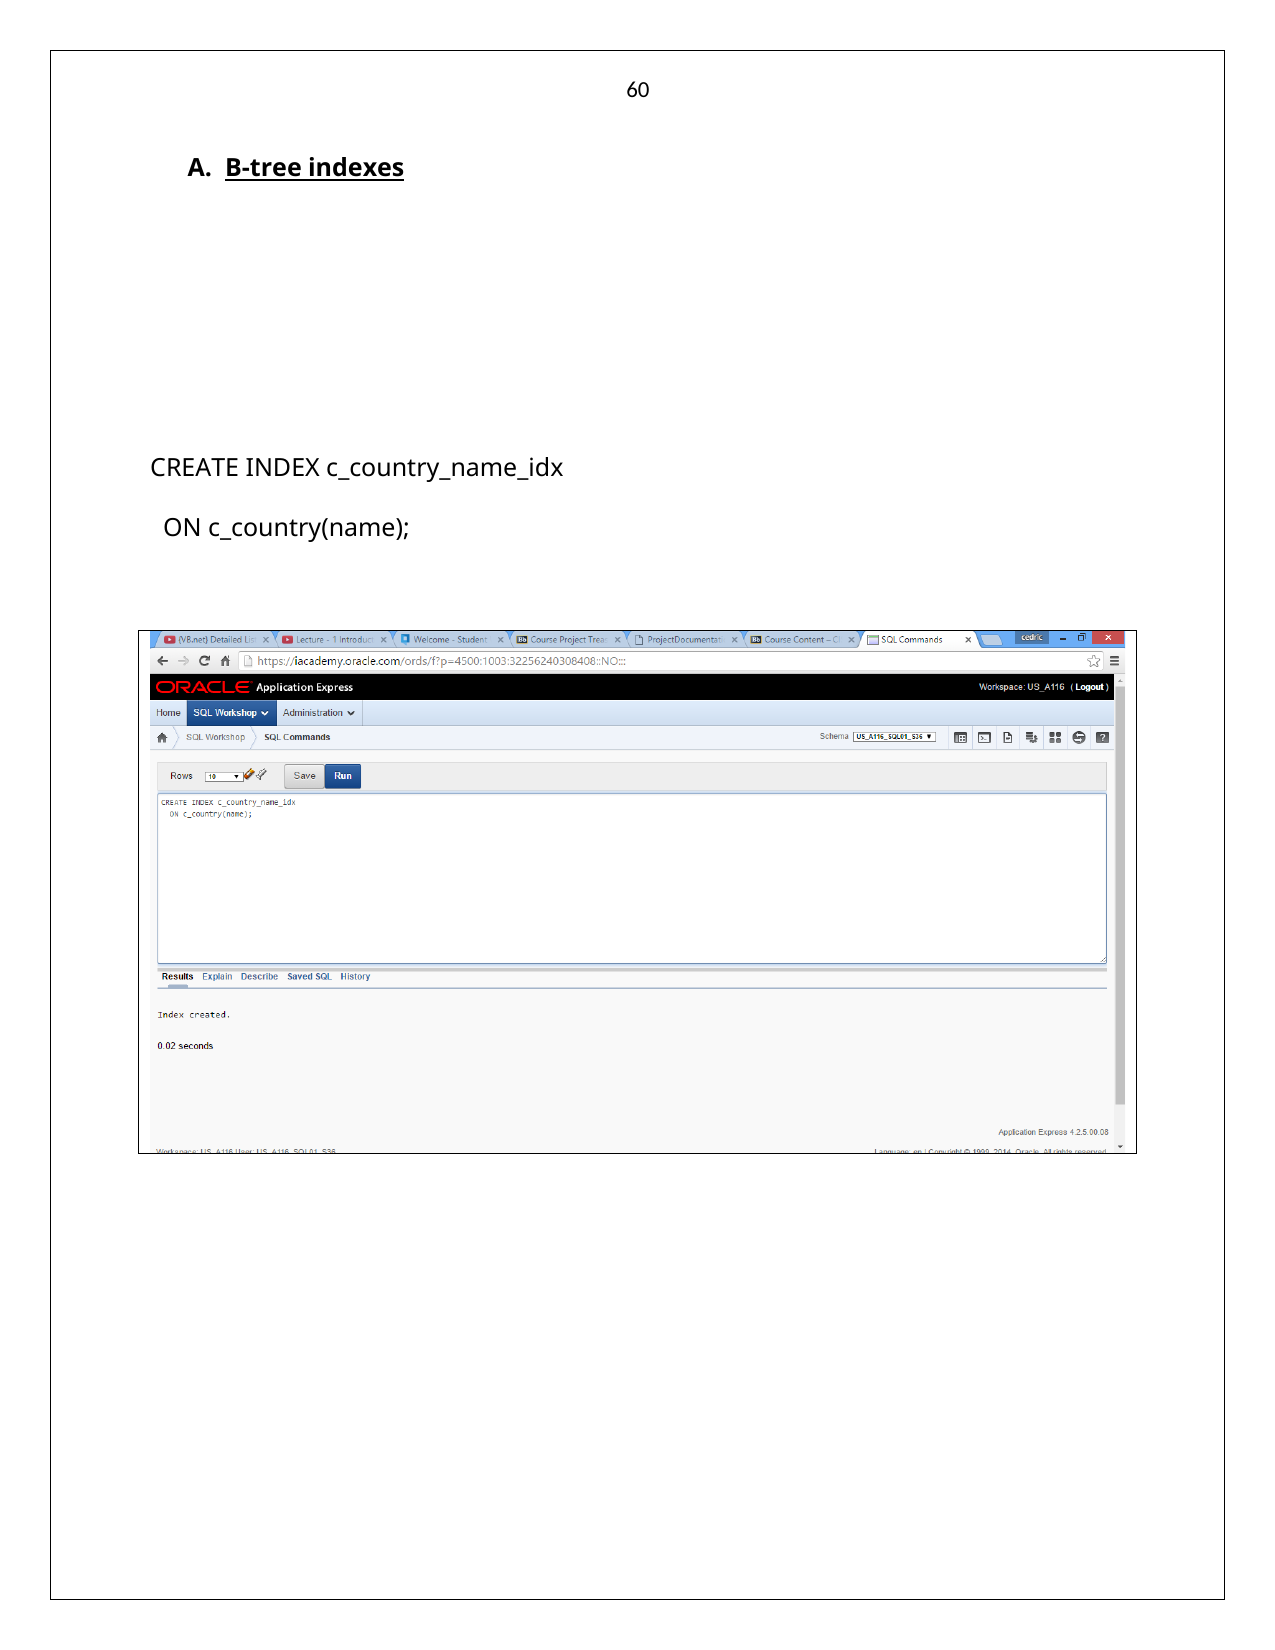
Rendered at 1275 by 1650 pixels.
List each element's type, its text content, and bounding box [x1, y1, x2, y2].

list B-tree indexes [187, 150, 1125, 184]
text CREATE INDEX c_country_name_idx [150, 450, 1125, 484]
table_header [139, 631, 150, 1153]
table_header [1125, 631, 1136, 1153]
text ON c_country(name); [150, 510, 1125, 544]
picture [150, 631, 1125, 1153]
